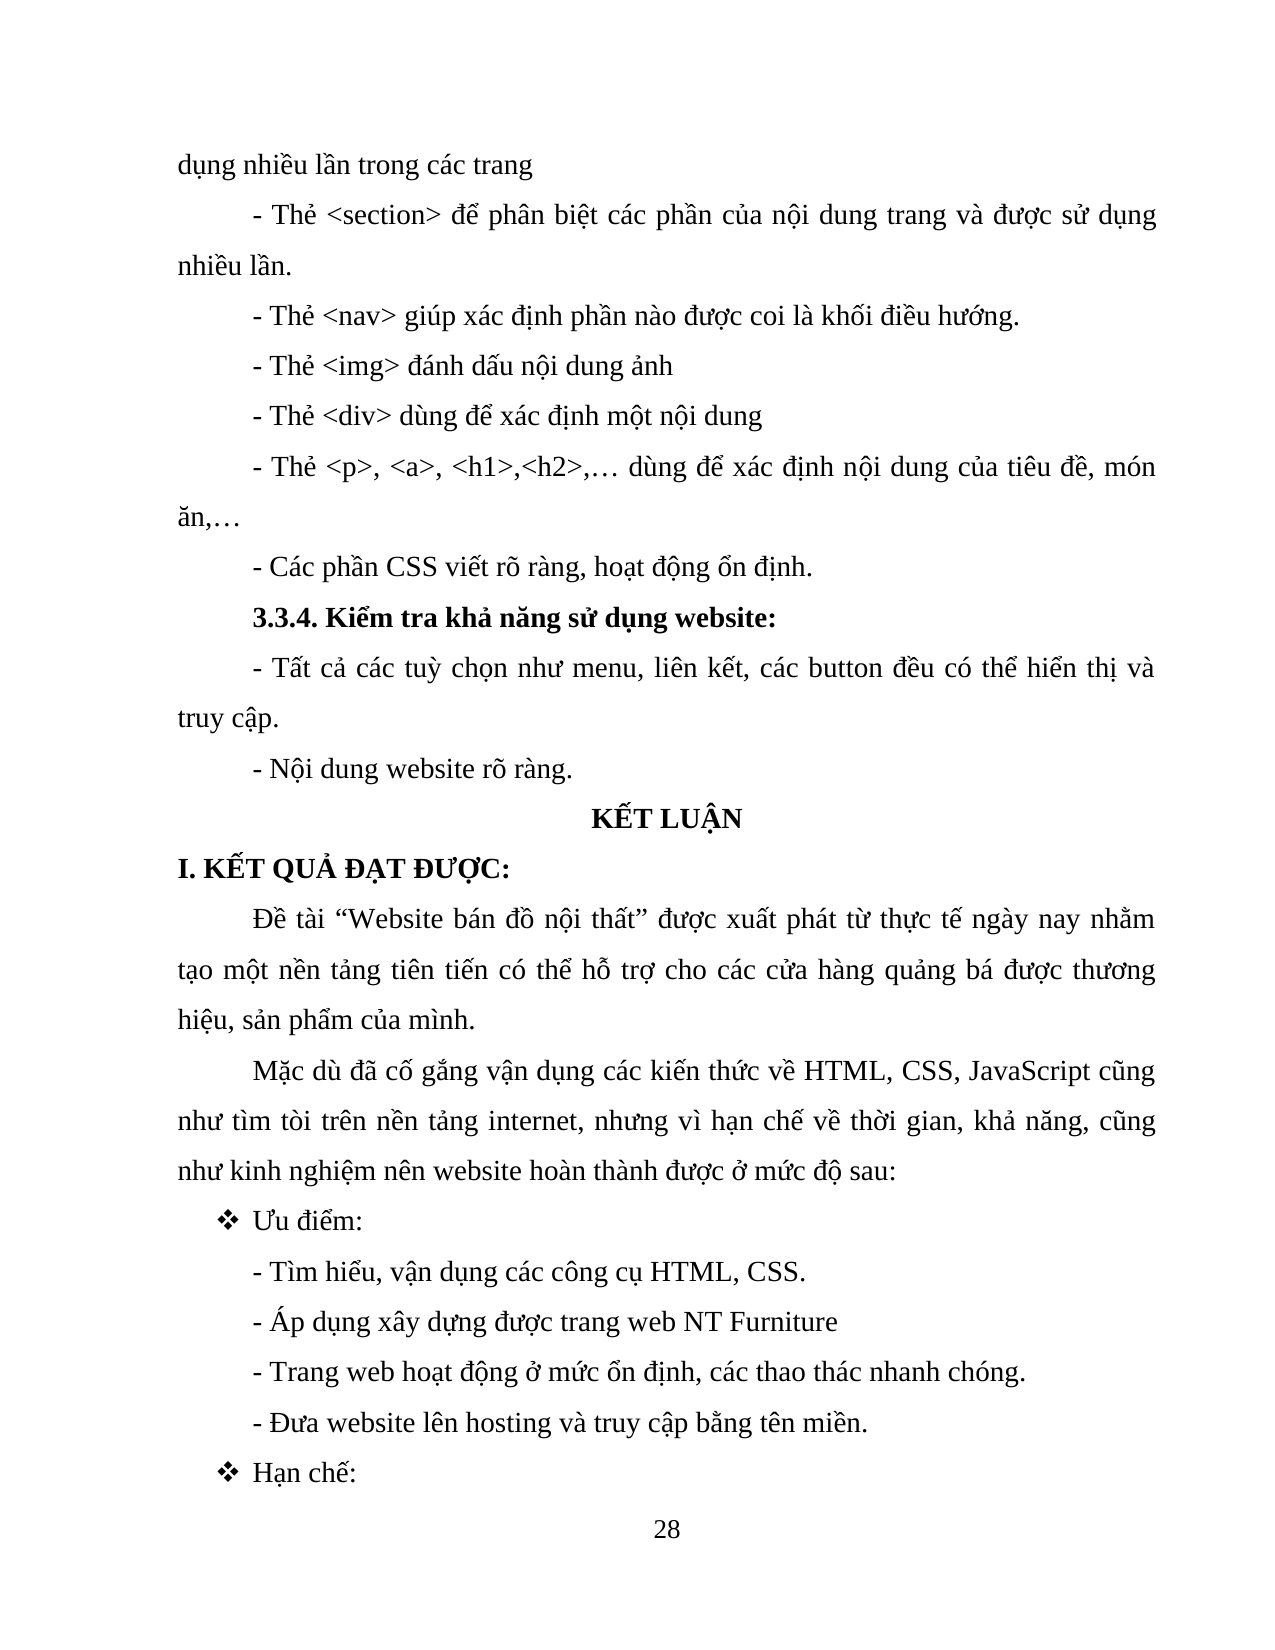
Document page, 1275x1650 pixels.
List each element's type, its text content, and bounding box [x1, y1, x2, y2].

list 3.3.4. Kiểm tra khả năng sử dụng website: [177, 600, 1156, 633]
list - Thẻ <nav> giúp xác định phần nào được coi là khối điều hướng. [177, 298, 1156, 331]
list - Các phần CSS viết rõ ràng, hoạt động ổn định. [177, 549, 1156, 583]
list Đề tài “Website bán đồ nội thất” được xuất phát từ thực tế ngày nay nhằm tạo một nền tảng tiên tiến có thể hỗ trợ cho các cửa hàng quảng bá được thương hiệu, sản phẩm của mình. [177, 902, 1156, 1036]
list Ưu điểm: [215, 1203, 1156, 1237]
list - Nội dung website rõ ràng. [177, 751, 1156, 784]
list KẾT LUẬN [177, 801, 1156, 834]
list Mặc dù đã cố gắng vận dụng các kiến thức về HTML, CSS, JavaScript cũng như tìm tòi trên nền tảng internet, nhưng vì hạn chế về thời gian, khả năng, cũng như kinh nghiệm nên website hoàn thành được ở mức độ sau: [177, 1053, 1156, 1187]
list - Thẻ <div> dùng để xác định một nội dung [177, 398, 1156, 432]
list I. KẾT QUẢ ĐẠT ĐƯỢC: [177, 851, 1156, 885]
list - Áp dụng xây dựng được trang web NT Furniture [177, 1304, 1156, 1338]
list - Đưa website lên hosting và truy cập bằng tên miền. [177, 1405, 1156, 1438]
list - Thẻ <p>, <a>, <h1>,<h2>,… dùng để xác định nội dung của tiêu đề, món ăn,… [177, 449, 1156, 533]
list - Thẻ <section> để phân biệt các phần của nội dung trang và được sử dụng nhiều lần. [177, 197, 1156, 281]
list Hạn chế: [215, 1455, 1156, 1489]
list - Tất cả các tuỳ chọn như menu, liên kết, các button đều có thể hiển thị và truy cập. [177, 650, 1156, 734]
list - Trang web hoạt động ở mức ổn định, các thao thác nhanh chóng. [177, 1354, 1156, 1388]
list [177, 147, 1156, 181]
list - Tìm hiểu, vận dụng các công cụ HTML, CSS. [177, 1254, 1156, 1287]
list - Thẻ <img> đánh dấu nội dung ảnh [177, 348, 1156, 382]
